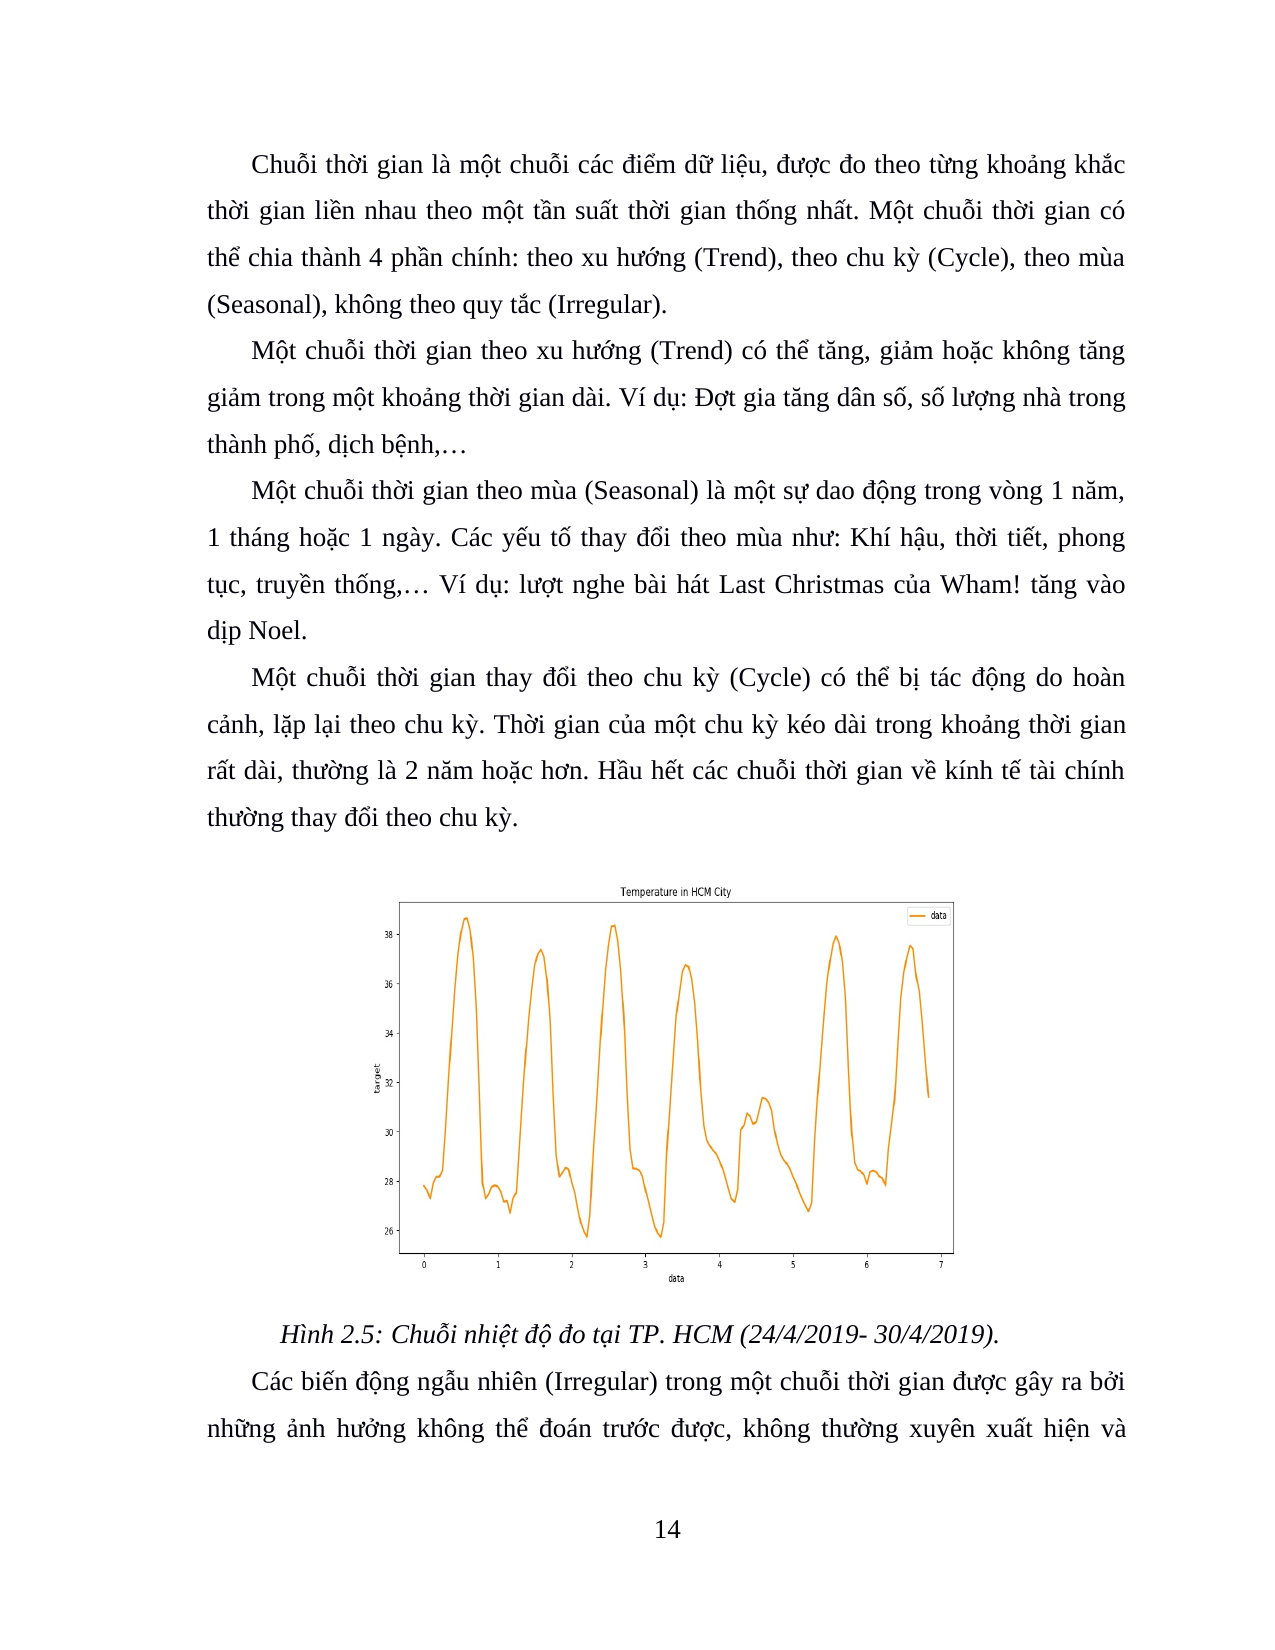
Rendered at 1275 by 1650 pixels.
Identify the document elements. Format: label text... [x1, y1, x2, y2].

text Một chuỗi thời gian theo xu hướng (Trend) có thể tăng, giảm hoặc không tăng giảm trong một khoảng thời gian dài. Ví dụ: Đợt gia tăng dân số, số lượng nhà trong thành phố, dịch bệnh,… [207, 334, 1127, 459]
list Chuỗi nhiệt độ đo tại TP. HCM (24/4/2019- 30/4/2019). [207, 1318, 1127, 1349]
text Chuỗi thời gian là một chuỗi các điểm dữ liệu, được đo theo từng khoảng khắc thời gian liền nhau theo một tần suất thời gian thống nhất. Một chuỗi thời gian có thể chia thành 4 phần chính: theo xu hướng (Trend), theo chu kỳ (Cycle), theo mùa (Seasonal), không theo quy tắc (Irregular). [207, 148, 1127, 319]
text Một chuỗi thời gian thay đổi theo chu kỳ (Cycle) có thể bị tác động do hoàn cảnh, lặp lại theo chu kỳ. Thời gian của một chu kỳ kéo dài trong khoảng thời gian rất dài, thường là 2 năm hoặc hơn. Hầu hết các chuỗi thời gian về kính tế tài chính thường thay đổi theo chu kỳ. [207, 661, 1127, 832]
picture [309, 847, 1025, 1303]
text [207, 1365, 1127, 1443]
text Một chuỗi thời gian theo mùa (Seasonal) là một sự dao động trong vòng 1 năm, 1 tháng hoặc 1 ngày. Các yếu tố thay đổi theo mùa như: Khí hậu, thời tiết, phong tục, truyền thống,… Ví dụ: lượt nghe bài hát Last Christmas của Wham! tăng vào dịp Noel. [207, 474, 1127, 646]
